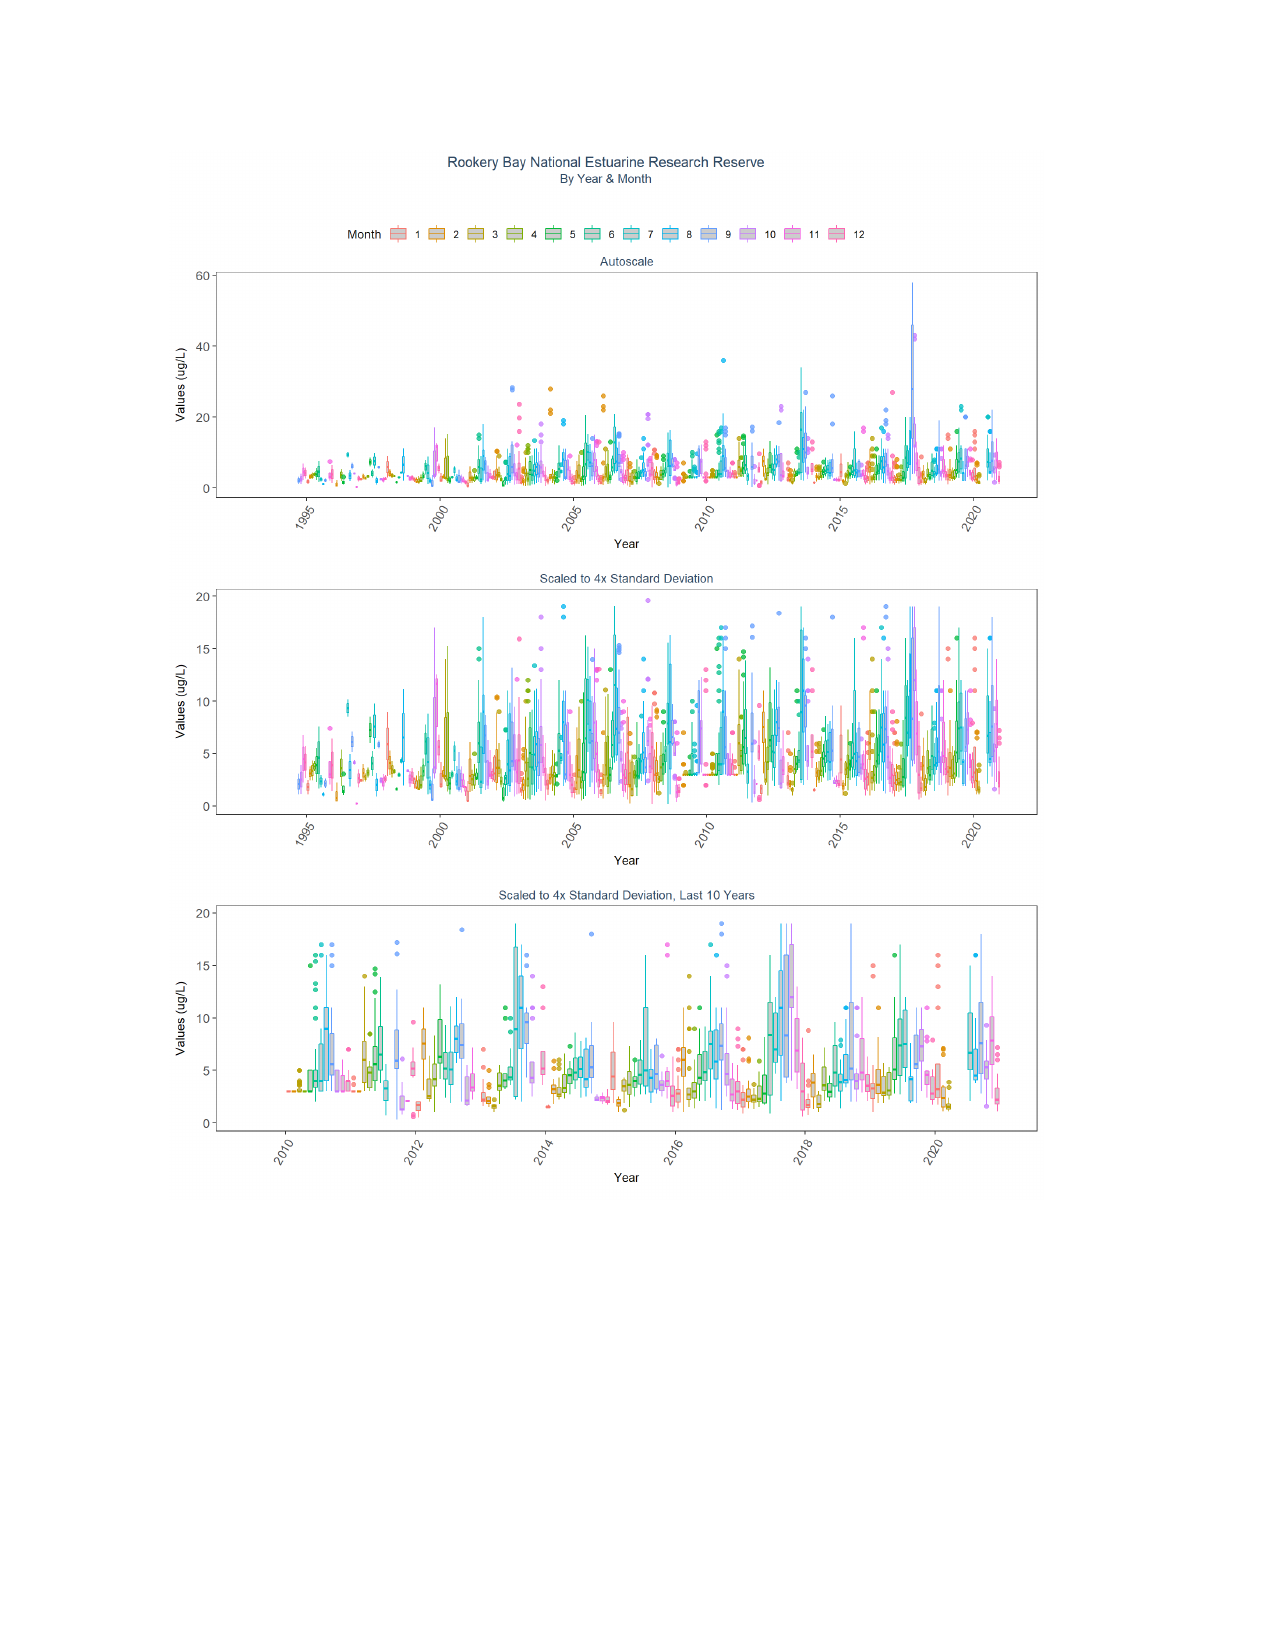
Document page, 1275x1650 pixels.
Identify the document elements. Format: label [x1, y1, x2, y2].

picture [168, 150, 1044, 1200]
